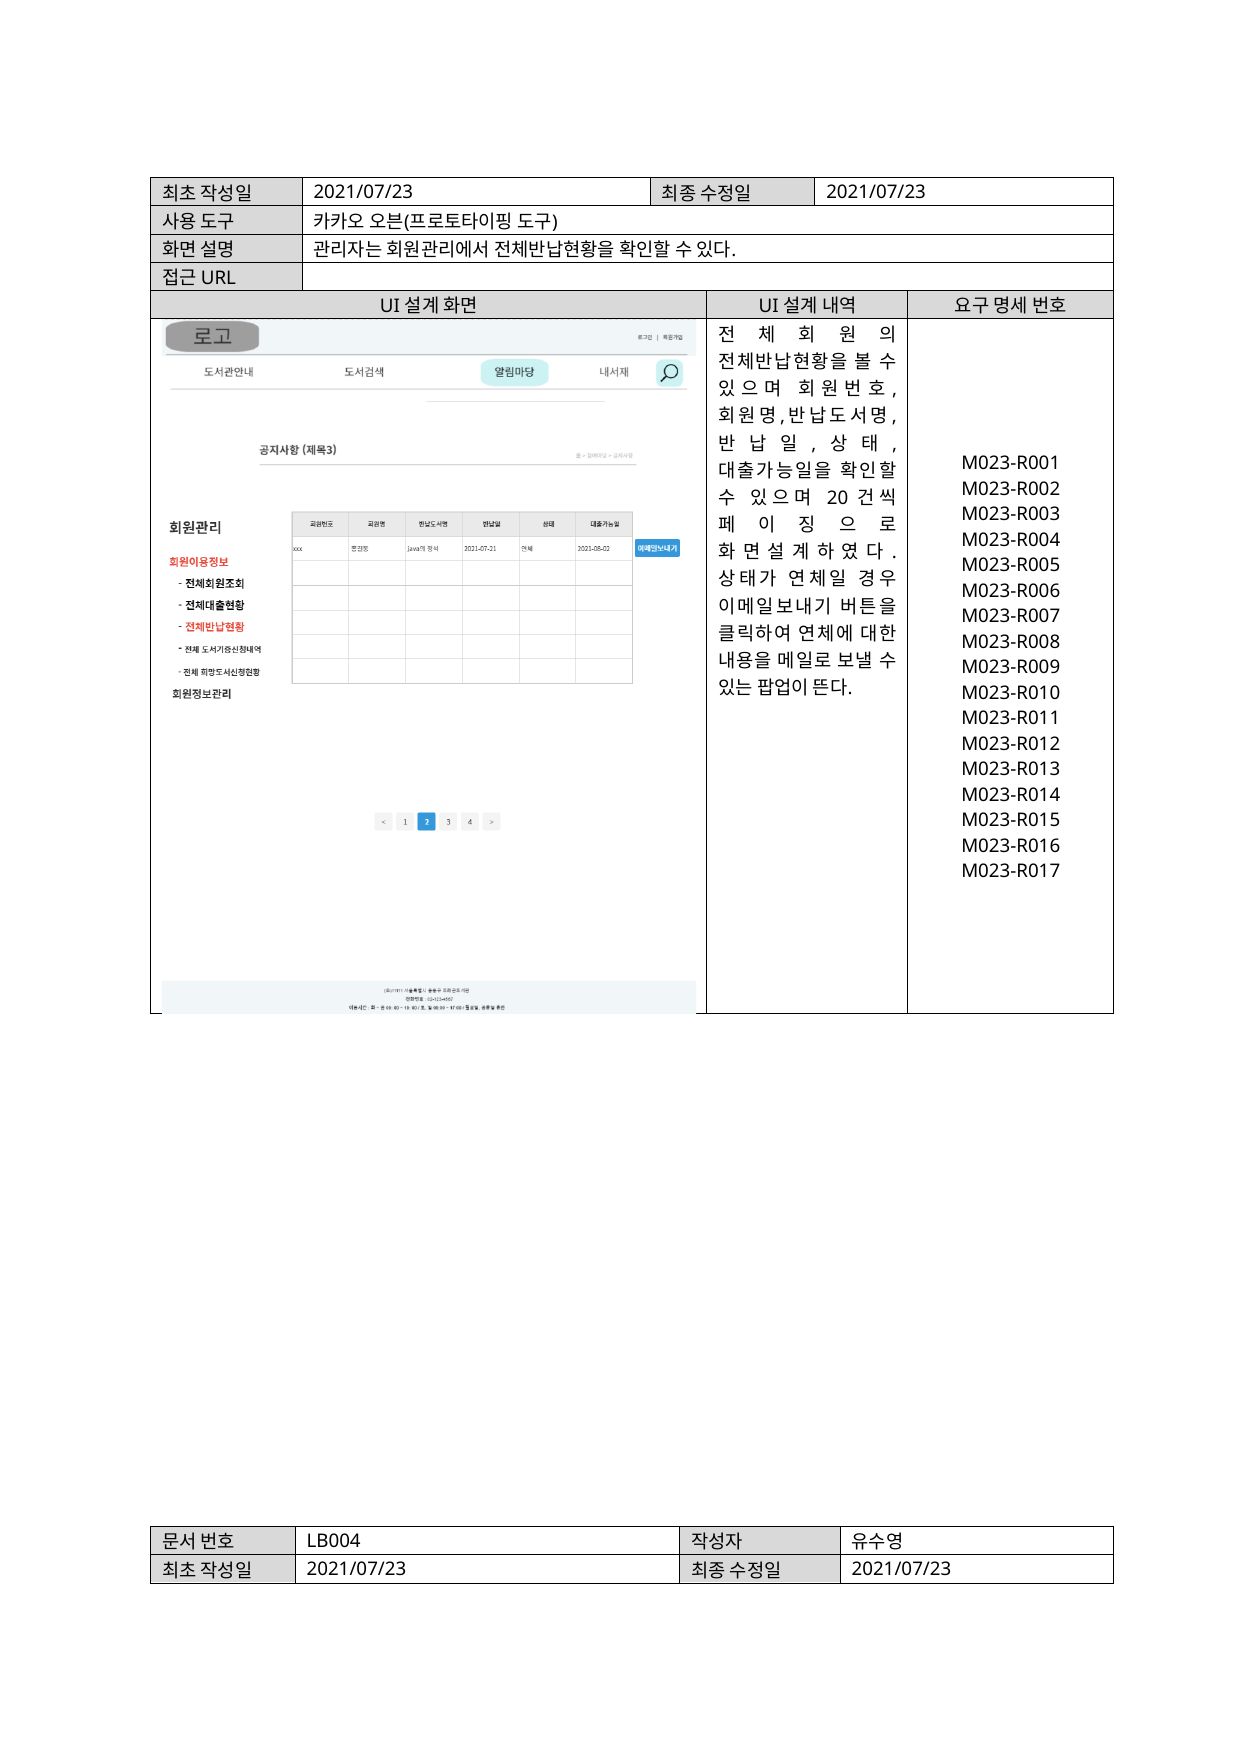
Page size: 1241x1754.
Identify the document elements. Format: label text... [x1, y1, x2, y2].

table_header 문서 번호 [151, 1527, 295, 1554]
table_cell 요구 명세 번호 [908, 291, 1113, 318]
table_cell 화면 설명 [151, 235, 302, 262]
table_cell 2021/07/23 [841, 1555, 1113, 1582]
table_cell UI 설계 화면 [151, 291, 706, 318]
table_header 유수영 [841, 1527, 1113, 1554]
table_cell 최초 작성일 [151, 178, 302, 205]
table_cell 전체회원의 전체반납현황을 볼 수 있으며 회원번호,회원명,반납도서명,반납일,상태,대출가능일을 확인할 수 있으며 20건씩 페이징으로 화면설계하였다. 상태가 연체일 경우 이메일보내기 버튼을 클릭하여 연체에 대한 내용을 메일로 보낼 수 있는 팝업이 뜬다. [707, 319, 907, 1013]
table_cell 최종 수정일 [680, 1555, 840, 1582]
table_cell [697, 319, 706, 1013]
table_cell 2021/07/23 [296, 1555, 679, 1582]
table_cell 접근 URL [151, 263, 302, 290]
table_header 작성자 [680, 1527, 840, 1554]
table_cell 관리자는 회원관리에서 전체반납현황을 확인할 수 있다. [303, 235, 1113, 262]
table_cell UI 설계 내역 [707, 291, 907, 318]
table_cell 최초 작성일 [151, 1555, 295, 1582]
table_cell [303, 263, 1113, 290]
table_cell 최종 수정일 [651, 178, 814, 205]
table_cell 2021/07/23 [303, 178, 650, 205]
table_cell [151, 319, 161, 1013]
table_cell 2021/07/23 [815, 178, 1113, 205]
table_cell 카카오 오븐(프로토타이핑 도구) [303, 206, 1113, 234]
table_cell M023-R001 M023-R002 M023-R003 M023-R004 M023-R005 M023-R006 M023-R007 M023-R008 M023-R009 M023-R010 M023-R011 M023-R012 M023-R013 M023-R014 M023-R015 M023-R016 M023-R017 [908, 319, 1113, 1013]
table_header LB004 [296, 1527, 679, 1554]
table_cell 사용 도구 [151, 206, 302, 234]
picture [161, 319, 697, 1014]
